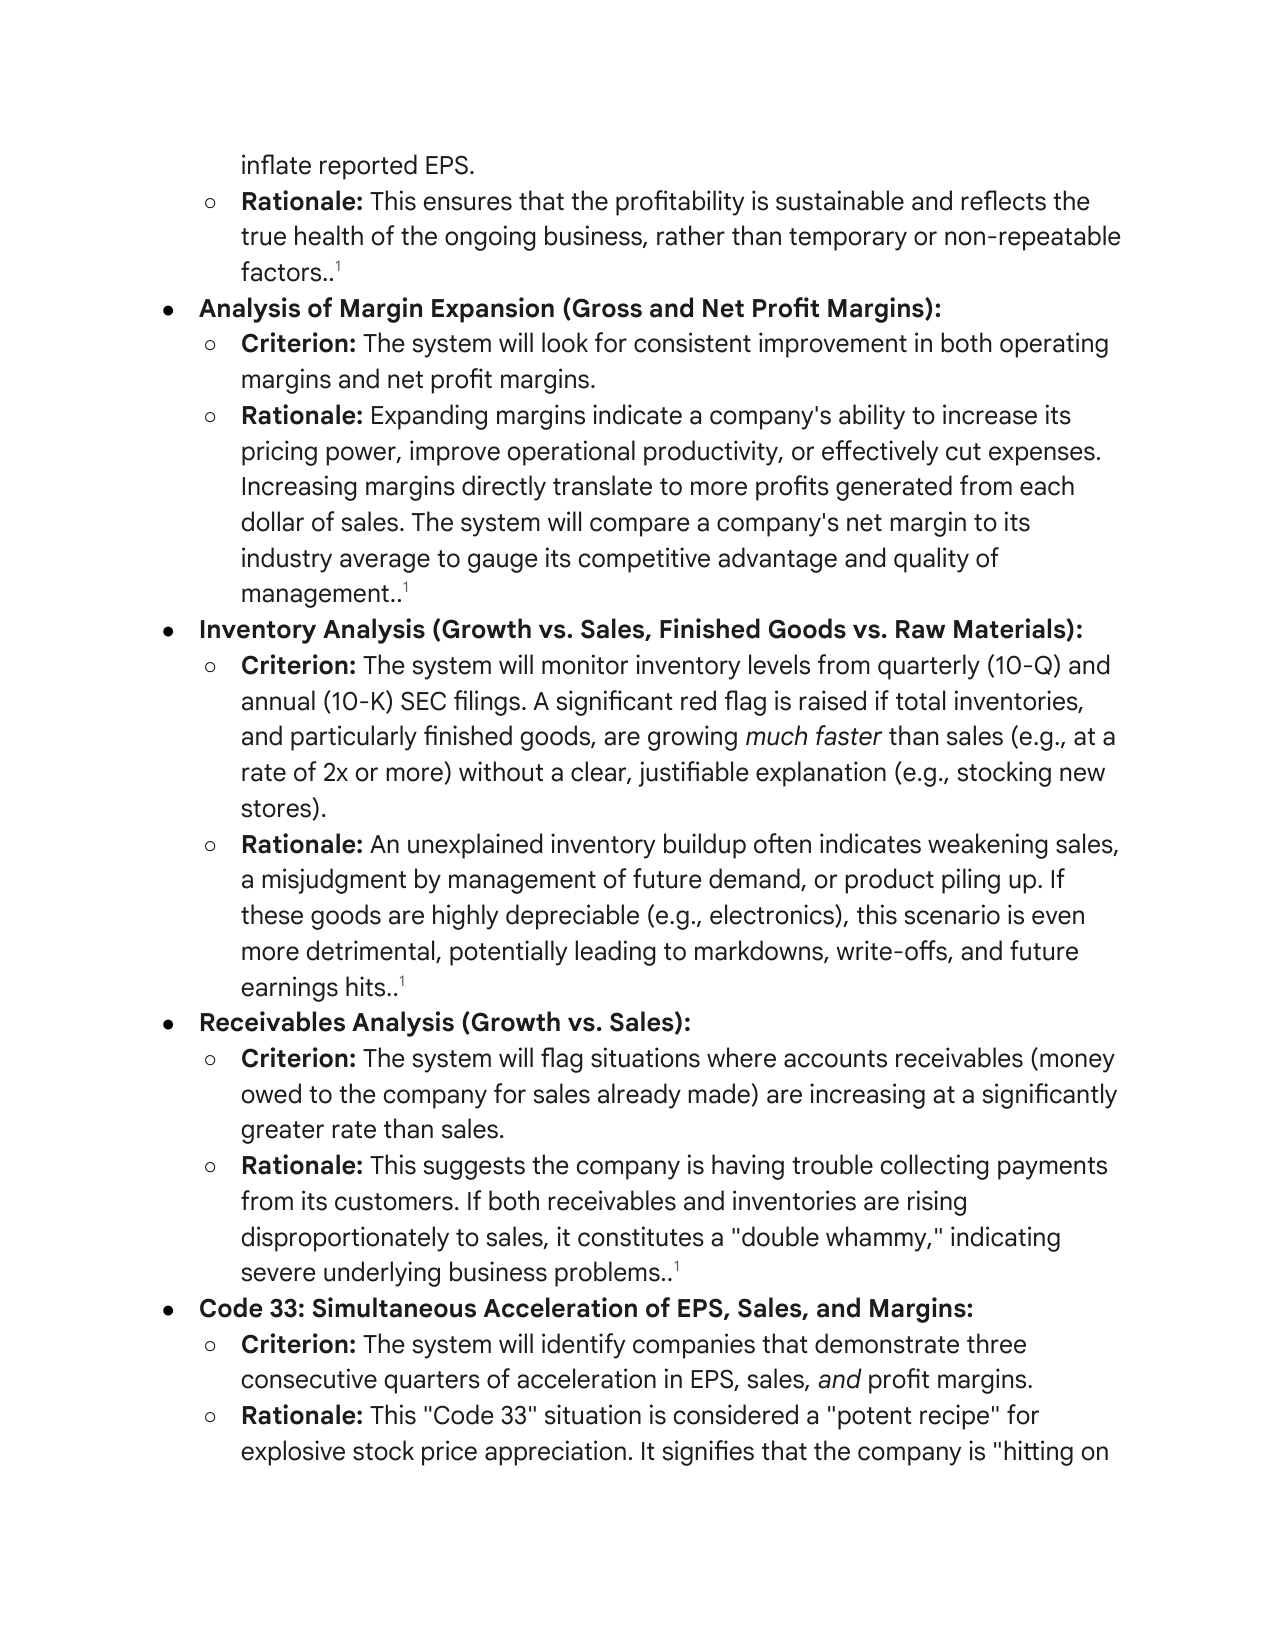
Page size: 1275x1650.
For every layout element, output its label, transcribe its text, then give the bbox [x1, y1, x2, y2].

list Code 33: Simultaneous Acceleration of EPS, Sales, and Margins: [161, 1293, 1125, 1325]
list Analysis of Margin Expansion (Gross and Net Profit Margins): [161, 293, 1125, 324]
list Criterion: The system will flag situations where accounts receivables (money owed to the company for sales already made) are increasing at a significantly greater rate than sales. [203, 1043, 1125, 1146]
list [203, 1401, 1125, 1468]
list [203, 150, 1125, 181]
list Rationale: An unexplained inventory buildup often indicates weakening sales, a misjudgment by management of future demand, or product piling up. If these goods are highly depreciable (e.g., electronics), this scenario is even more detrimental, potentially leading to markdowns, write-offs, and future earnings hits..1 [203, 829, 1125, 1003]
list Criterion: The system will identify companies that demonstrate three consecutive quarters of acceleration in EPS, sales, and profit margins. [203, 1329, 1125, 1396]
list Inventory Analysis (Growth vs. Sales, Finished Goods vs. Raw Materials): [161, 614, 1125, 646]
list Rationale: Expanding margins indicate a company's ability to increase its pricing power, improve operational productivity, or effectively cut expenses. Increasing margins directly translate to more profits generated from each dollar of sales. The system will compare a company's net margin to its industry average to gauge its competitive advantage and quality of management..1 [203, 400, 1125, 610]
list Rationale: This suggests the company is having trouble collecting payments from its customers. If both receivables and inventories are rising disproportionately to sales, it constitutes a "double whammy," indicating severe underlying business problems..1 [203, 1150, 1125, 1289]
list Criterion: The system will monitor inventory levels from quarterly (10-Q) and annual (10-K) SEC filings. A significant red flag is raised if total inventories, and particularly finished goods, are growing much faster than sales (e.g., at a rate of 2x or more) without a clear, justifiable explanation (e.g., stocking new stores). [203, 650, 1125, 824]
list Rationale: This ensures that the profitability is sustainable and reflects the true health of the ongoing business, rather than temporary or non-repeatable factors..1 [203, 186, 1125, 288]
list Criterion: The system will look for consistent improvement in both operating margins and net profit margins. [203, 329, 1125, 396]
list Receivables Analysis (Growth vs. Sales): [161, 1007, 1125, 1039]
